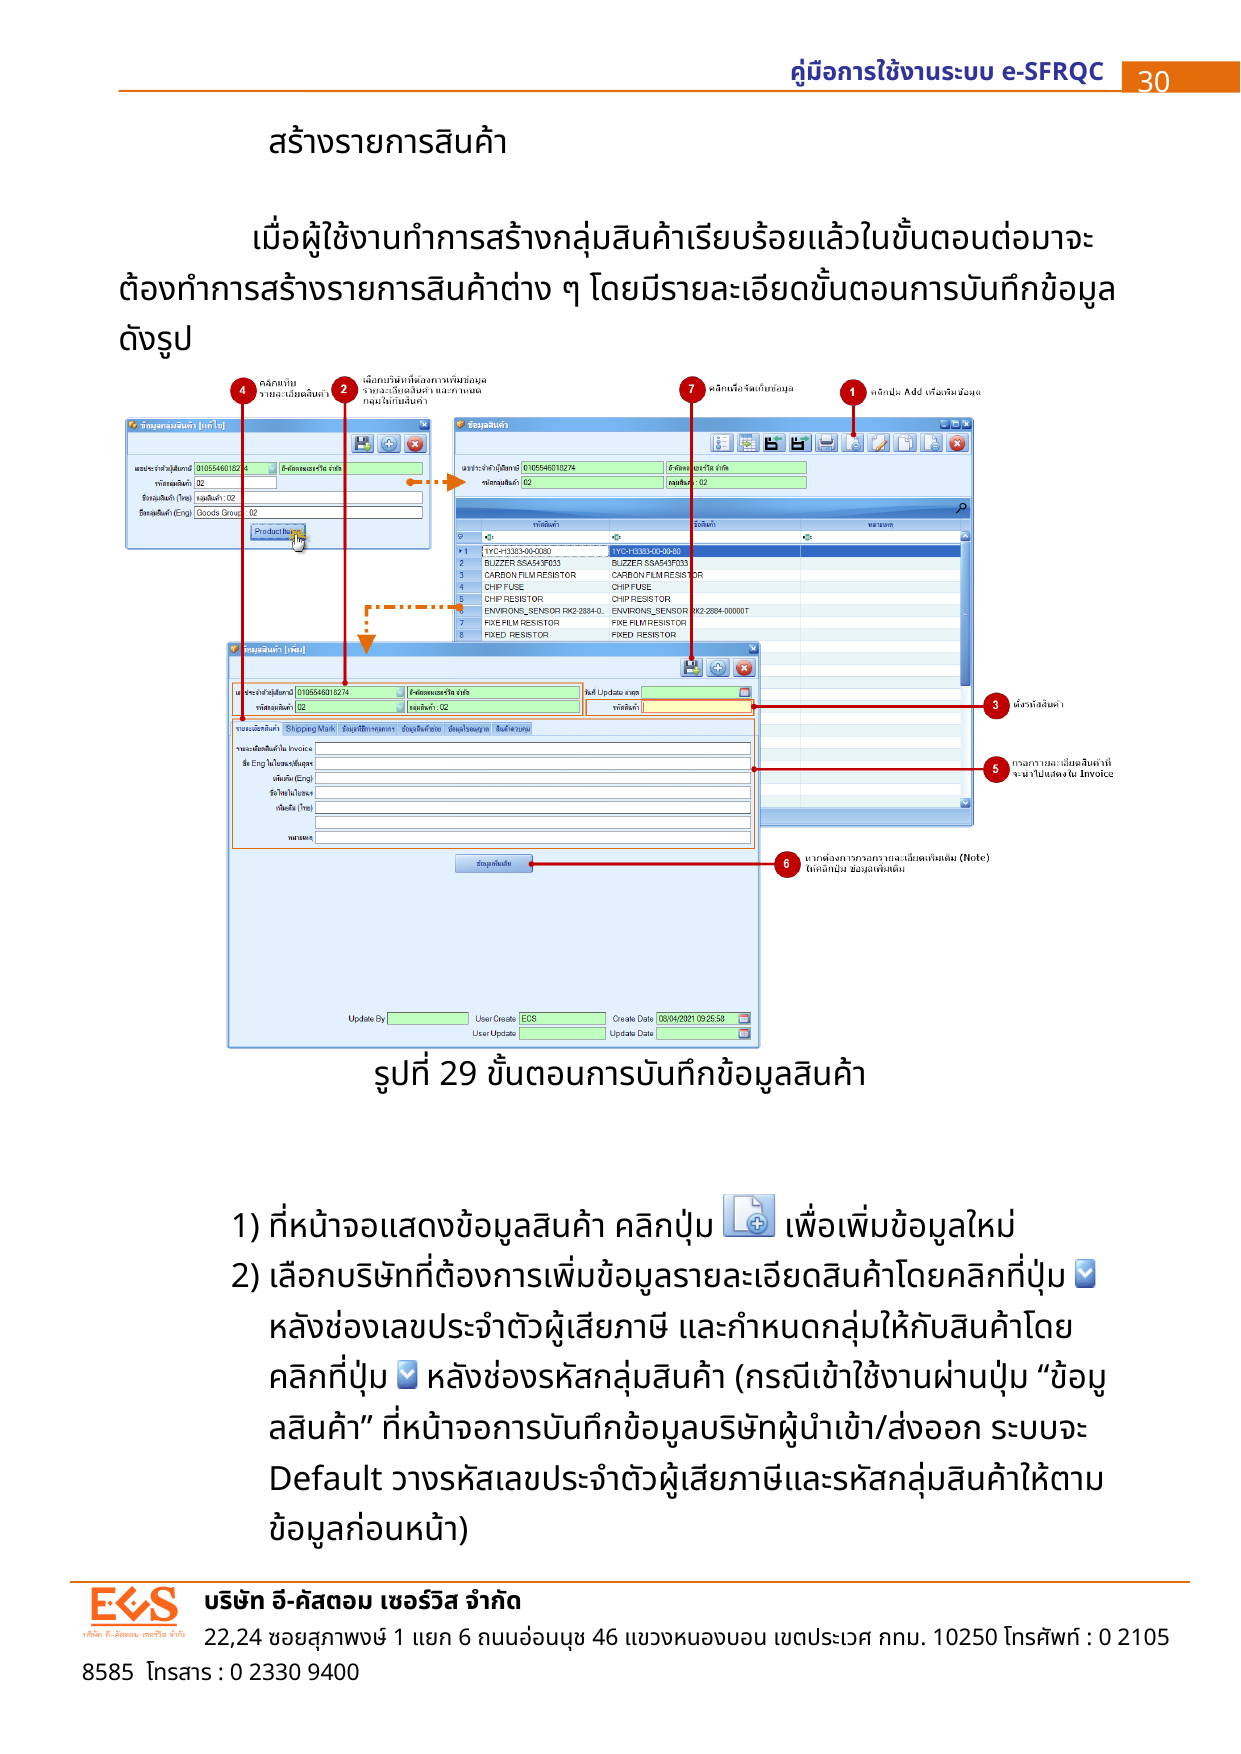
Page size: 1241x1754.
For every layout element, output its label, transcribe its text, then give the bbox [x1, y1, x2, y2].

picture [125, 365, 1115, 1050]
picture [81, 1585, 185, 1636]
picture [1075, 1259, 1096, 1288]
list เลือกบริษัทที่ต้องการเพิ่มข้อมูลรายละเอียดสินค้าโดยคลิกที่ปุ่ม หลังช่องเลขประจำตัวผู้เสียภาษี และกำหนดกลุ่มให้กับสินค้าโดยคลิกที่ปุ่ม หลังช่องรหัสกลุ่มสินค้า (กรณีเข้าใช้งานผ่านปุ่ม “ข้อมูลสินค้า” ที่หน้าจอการบันทึกข้อมูลบริษัทผู้นำเข้า/ส่งออก ระบบจะ Default วางรหัสเลขประจำตัวผู้เสียภาษีและรหัสกลุ่มสินค้าให้ตามข้อมูลก่อนหน้า) [231, 1252, 1122, 1556]
picture [723, 1194, 776, 1237]
picture [397, 1360, 418, 1389]
text เมื่อผู้ใช้งานทำการสร้างกลุ่มสินค้าเรียบร้อยแล้วในขั้นตอนต่อมาจะต้องทำการสร้างรายการสินค้าต่าง ๆ โดยมีรายละเอียดขั้นตอนการบันทึกข้อมูล ดังรูป [118, 214, 1122, 365]
text รูปที่ 29 ขั้นตอนการบันทึกข้อมูลสินค้า [118, 1050, 1122, 1100]
list เมื่อบันทึกกลุ่มสินค้าเรียบร้อยแล้ว คลิกปุ่ม เพื่อทำการสร้างรายการสินค้า [231, 118, 1122, 169]
list ที่หน้าจอแสดงข้อมูลสินค้า คลิกปุ่ม เพื่อเพิ่มข้อมูลใหม่ [231, 1194, 1122, 1252]
